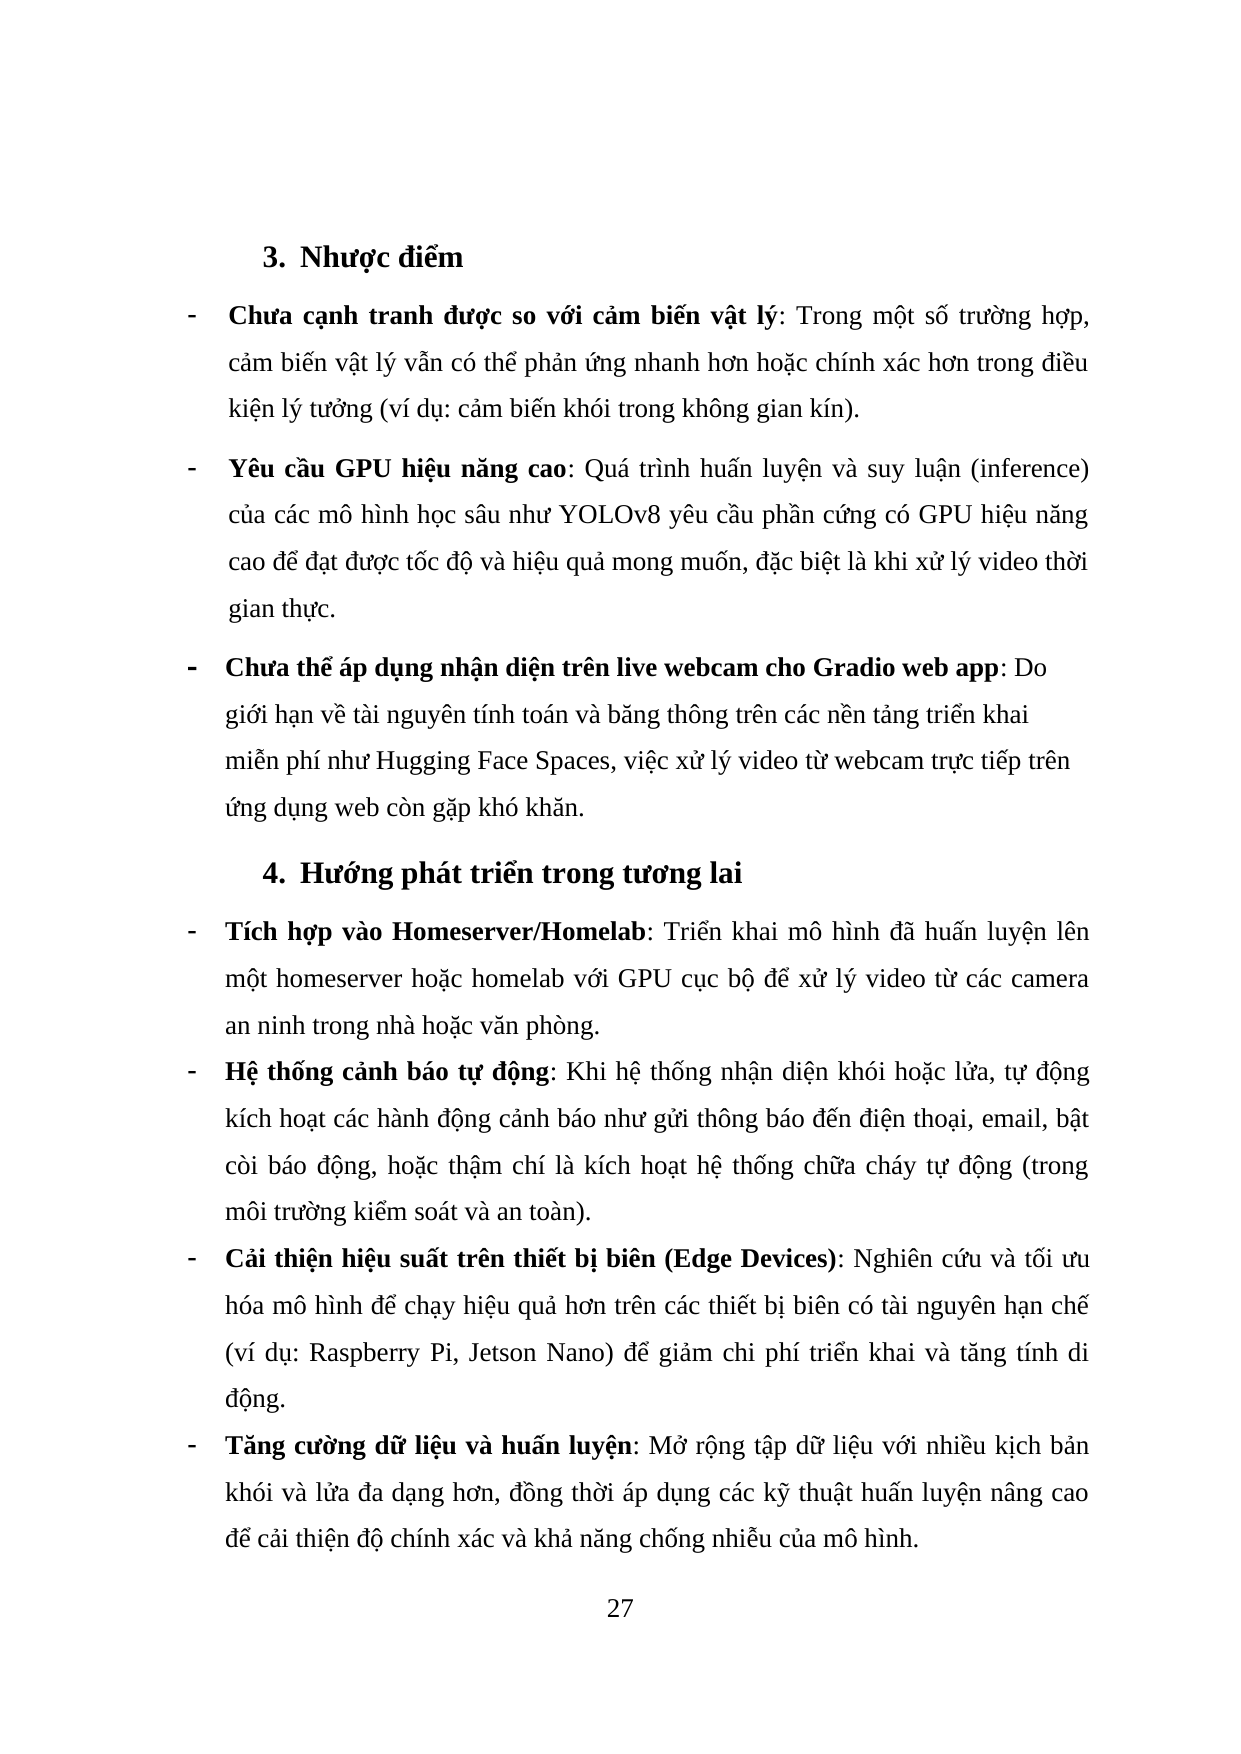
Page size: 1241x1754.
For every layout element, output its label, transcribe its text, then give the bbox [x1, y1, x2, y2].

list Chưa cạnh tranh được so với cảm biến vật lý: Trong một số trường hợp, cảm biến vật lý vẫn có thể phản ứng nhanh hơn hoặc chính xác hơn trong điều kiện lý tưởng (ví dụ: cảm biến khói trong không gian kín). [187, 299, 1090, 424]
list Hệ thống cảnh báo tự động: Khi hệ thống nhận diện khói hoặc lửa, tự động kích hoạt các hành động cảnh báo như gửi thông báo đến điện thoại, email, bật còi báo động, hoặc thậm chí là kích hoạt hệ thống chữa cháy tự động (trong môi trường kiểm soát và an toàn). [187, 1055, 1090, 1227]
list Yêu cầu GPU hiệu năng cao: Quá trình huấn luyện và suy luận (inference) của các mô hình học sâu như YOLOv8 yêu cầu phần cứng có GPU hiệu năng cao để đạt được tốc độ và hiệu quả mong muốn, đặc biệt là khi xử lý video thời gian thực. [187, 452, 1090, 623]
subtitle Hướng phát triển trong tương lai [262, 854, 1090, 890]
list Tăng cường dữ liệu và huấn luyện: Mở rộng tập dữ liệu với nhiều kịch bản khói và lửa đa dạng hơn, đồng thời áp dụng các kỹ thuật huấn luyện nâng cao để cải thiện độ chính xác và khả năng chống nhiễu của mô hình. [187, 1429, 1090, 1553]
list Cải thiện hiệu suất trên thiết bị biên (Edge Devices): Nghiên cứu và tối ưu hóa mô hình để chạy hiệu quả hơn trên các thiết bị biên có tài nguyên hạn chế (ví dụ: Raspberry Pi, Jetson Nano) để giảm chi phí triển khai và tăng tính di động. [187, 1242, 1090, 1413]
list Tích hợp vào Homeserver/Homelab: Triển khai mô hình đã huấn luyện lên một homeserver hoặc homelab với GPU cục bộ để xử lý video từ các camera an ninh trong nhà hoặc văn phòng. [187, 915, 1090, 1040]
list Chưa thể áp dụng nhận diện trên live webcam cho Gradio web app: Do giới hạn về tài nguyên tính toán và băng thông trên các nền tảng triển khai miễn phí như Hugging Face Spaces, việc xử lý video từ webcam trực tiếp trên ứng dụng web còn gặp khó khăn. [187, 651, 1090, 822]
subtitle Nhược điểm [262, 238, 1090, 274]
